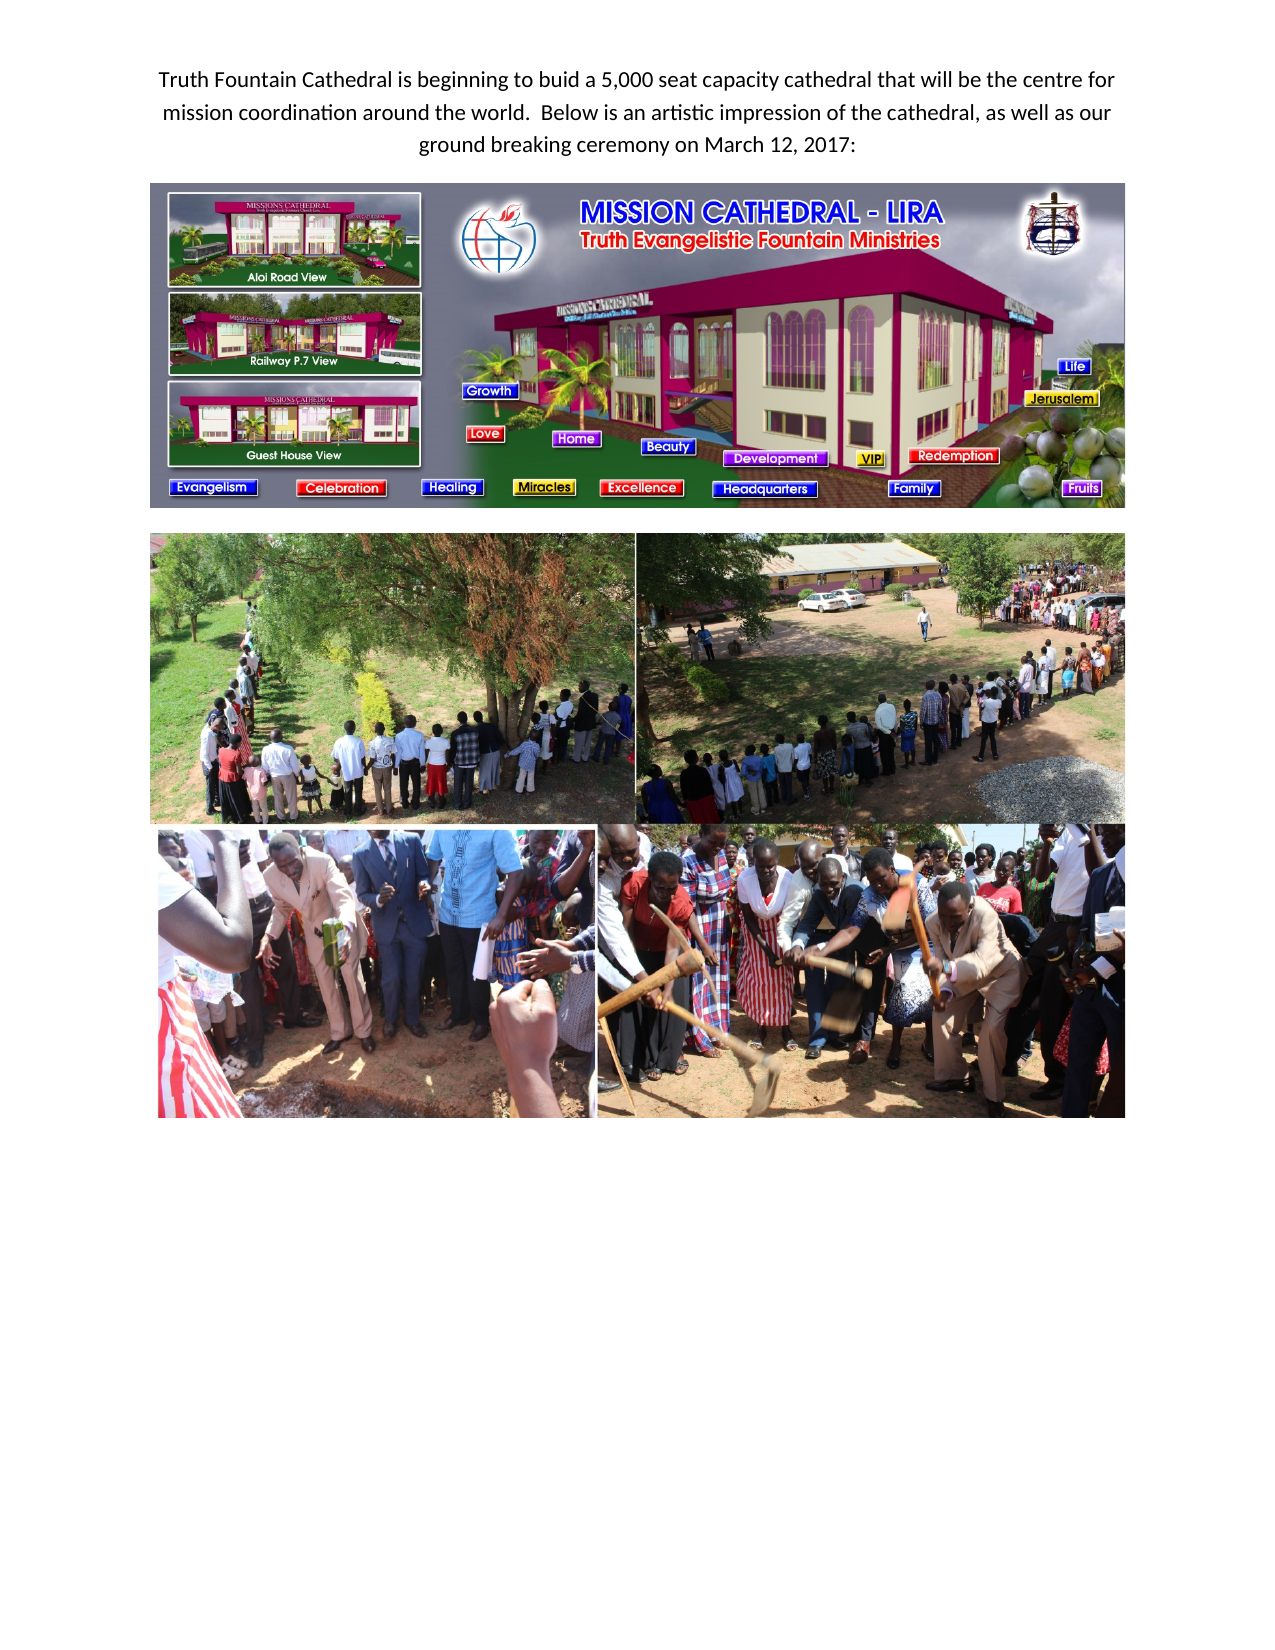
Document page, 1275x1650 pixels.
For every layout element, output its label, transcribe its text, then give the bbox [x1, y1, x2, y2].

text Truth Fountain Cathedral is beginning to buid a 5,000 seat capacity cathedral that will be the centre for mission coordination around the world. Below is an artistic impression of the cathedral, as well as our ground breaking ceremony on March 12, 2017: [150, 66, 1125, 158]
picture [150, 533, 1125, 1118]
picture [150, 183, 1125, 508]
